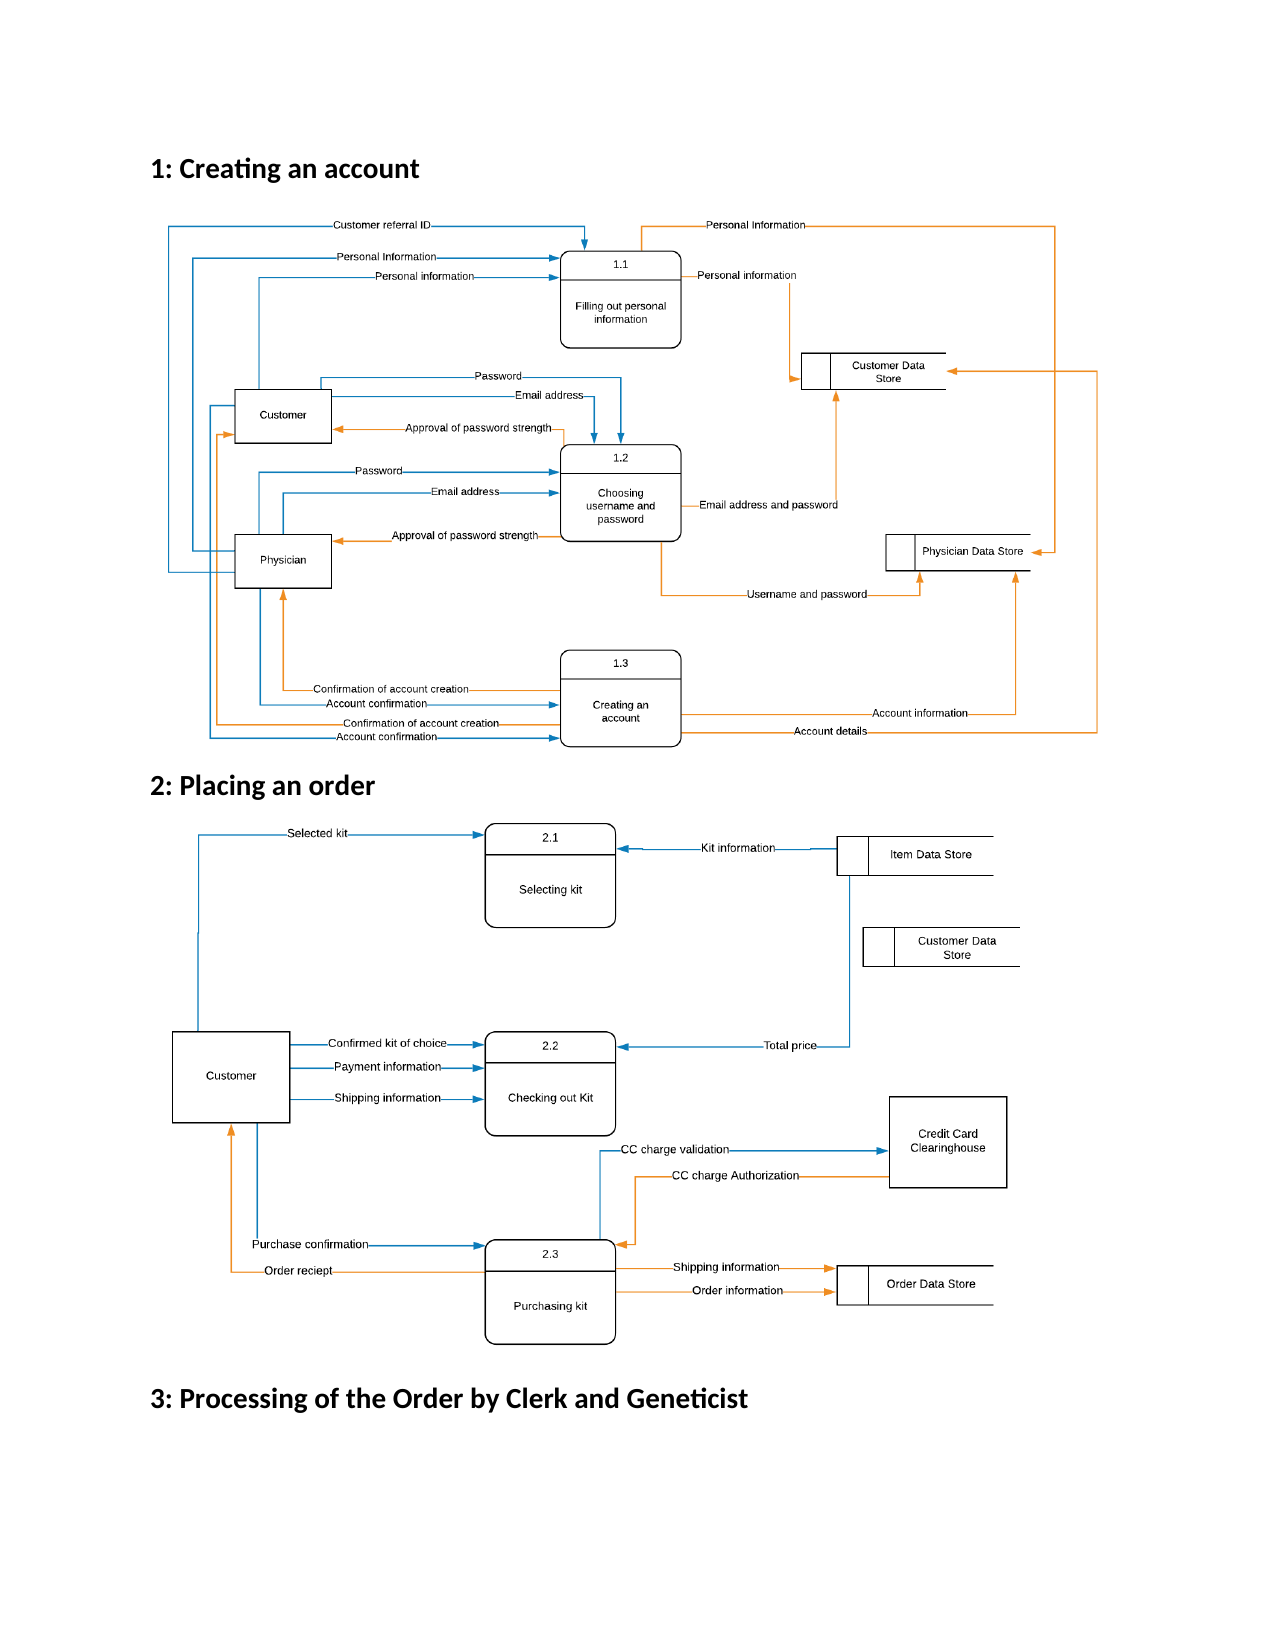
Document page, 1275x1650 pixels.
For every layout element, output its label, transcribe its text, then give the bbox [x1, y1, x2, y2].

picture [150, 806, 1045, 1377]
picture [150, 189, 1110, 763]
text 3: Processing of the Order by Clerk and Geneticist [150, 1380, 1125, 1416]
